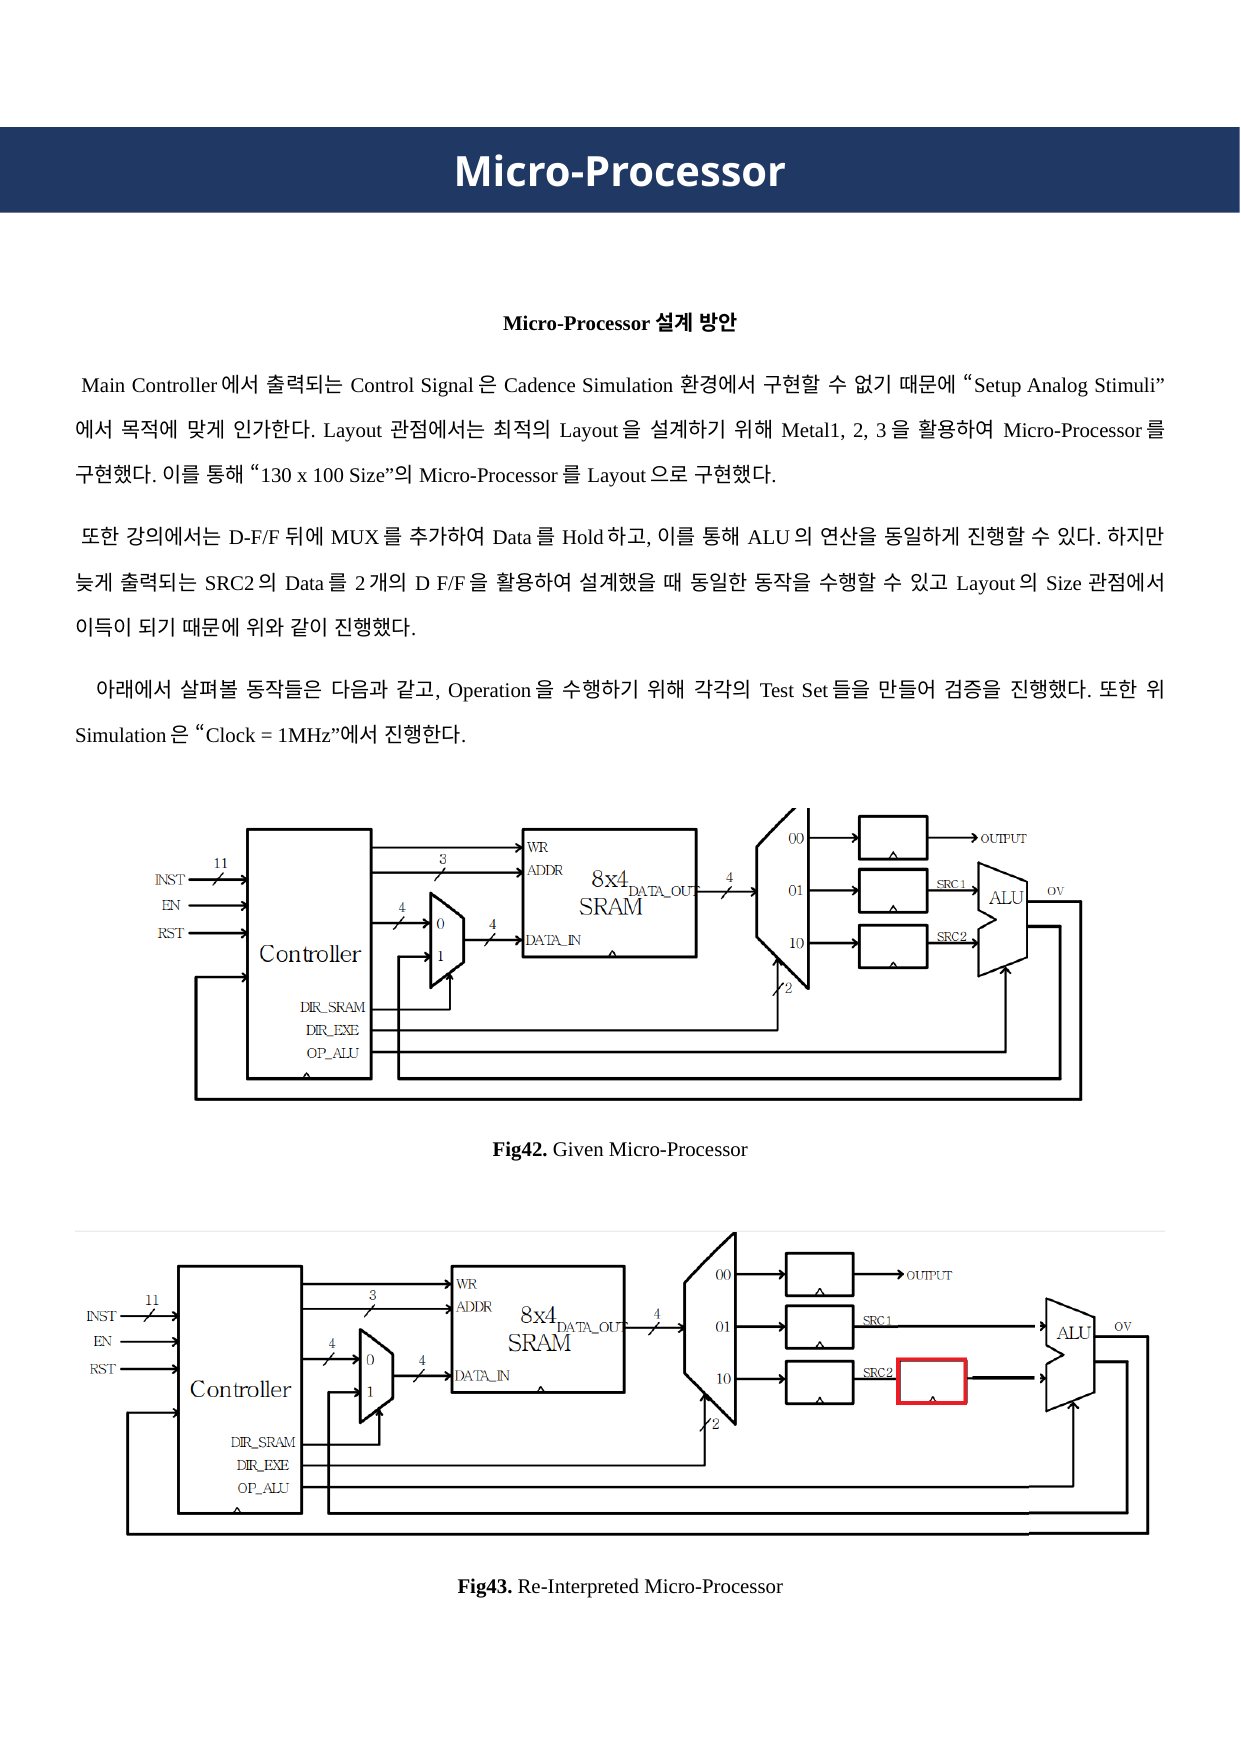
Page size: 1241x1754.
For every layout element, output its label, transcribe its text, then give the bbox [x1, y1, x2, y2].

picture [144, 808, 1096, 1107]
picture [75, 1230, 1166, 1544]
text 아래에서 살펴볼 동작들은 다음과 같고, Operation을 수행하기 위해 각각의 Test Set들을 만들어 검증을 진행했다. 또한 위 Simulation은 “Clock = 1MHz”에서 진행한다. [75, 673, 1165, 749]
text Fig43. Re-Interpreted Micro-Processor [75, 1574, 1165, 1598]
text 또한 강의에서는 D-F/F 뒤에 MUX를 추가하여 Data를 Hold하고, 이를 통해 ALU의 연산을 동일하게 진행할 수 있다. 하지만 늦게 출력되는 SRC2의 Data를 2개의 D F/F을 활용하여 설계했을 때 동일한 동작을 수행할 수 있고 Layout의 Size 관점에서 이득이 되기 때문에 위와 같이 진행했다. [75, 521, 1165, 641]
text Fig42. Given Micro-Processor [75, 1137, 1165, 1161]
text Micro-Processor 설계 방안 [75, 306, 1165, 336]
text Main Controller에서 출력되는 Control Signal은 Cadence Simulation 환경에서 구현할 수 없기 때문에 “Setup Analog Stimuli”에서 목적에 맞게 인가한다. Layout 관점에서는 최적의 Layout을 설계하기 위해 Metal1, 2, 3을 활용하여 Micro-Processor를 구현했다. 이를 통해 “130 x 100 Size”의 Micro-Processor를 Layout으로 구현했다. [75, 368, 1165, 489]
